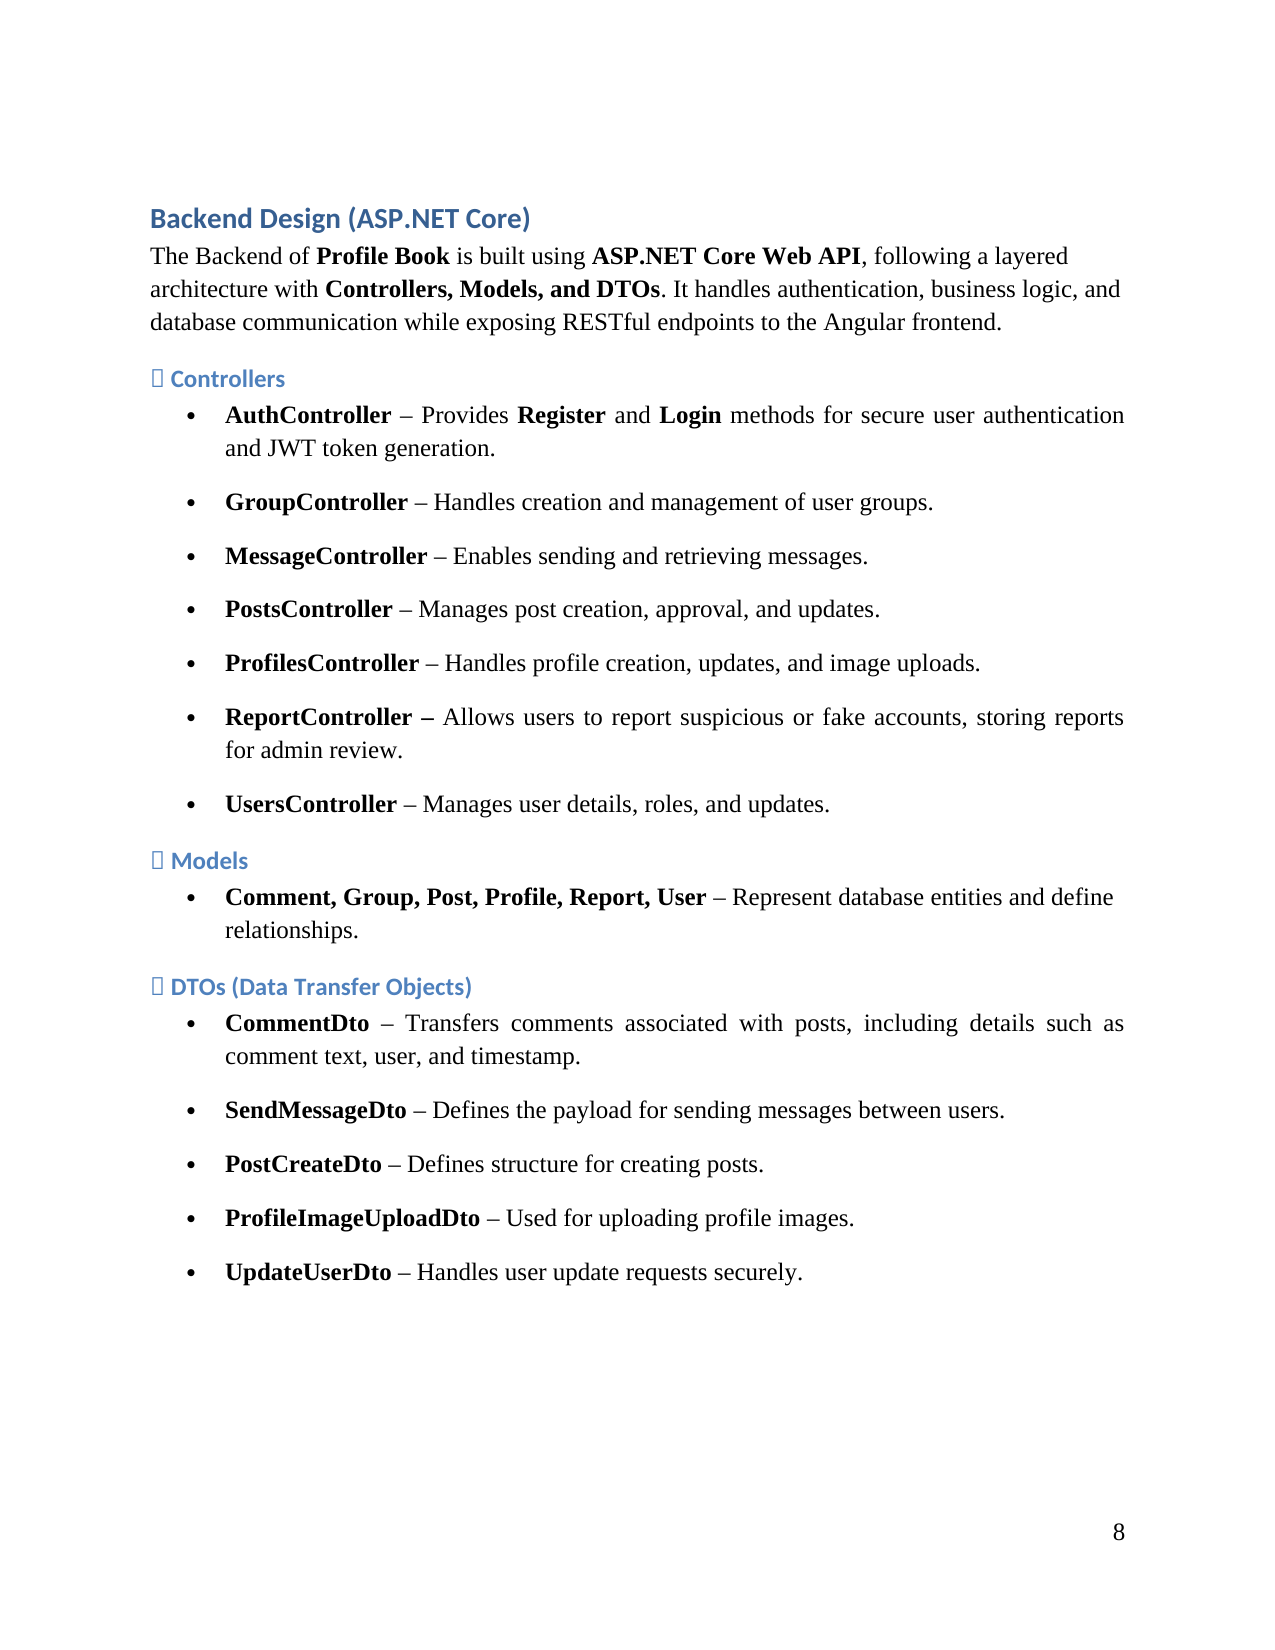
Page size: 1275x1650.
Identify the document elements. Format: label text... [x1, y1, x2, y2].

subtitle Backend Design (ASP.NET Core) [150, 200, 1125, 236]
list PostCreateDto – Defines structure for creating posts. [187, 1149, 1125, 1178]
list UpdateUserDto – Handles user update requests securely. [187, 1257, 1125, 1285]
list GroupController – Handles creation and management of user groups. [187, 487, 1125, 516]
list MessageController – Enables sending and retrieving messages. [187, 541, 1125, 569]
list ProfileImageUploadDto – Used for uploading profile images. [187, 1203, 1125, 1232]
subtitle 🔹 Controllers [150, 361, 1125, 395]
list ProfilesController – Handles profile creation, updates, and image uploads. [187, 648, 1125, 677]
text The Backend of Profile Book is built using ASP.NET Core Web API, following a layered architecture with Controllers, Models, and DTOs. It handles authentication, business logic, and database communication while exposing RESTful endpoints to the Angular frontend. [150, 241, 1125, 336]
subtitle 🔹 DTOs (Data Transfer Objects) [150, 969, 1125, 1003]
list PostsController – Manages post creation, approval, and updates. [187, 594, 1125, 623]
list UsersController – Manages user details, roles, and updates. [187, 789, 1125, 818]
list ReportController – Allows users to report suspicious or fake accounts, storing reports for admin review. [187, 702, 1125, 764]
subtitle 🔹 Models [150, 843, 1125, 877]
list Comment, Group, Post, Profile, Report, User – Represent database entities and define relationships. [187, 882, 1125, 944]
list SendMessageDto – Defines the payload for sending messages between users. [187, 1095, 1125, 1124]
list AuthController – Provides Register and Login methods for secure user authentication and JWT token generation. [187, 400, 1125, 462]
list CommentDto – Transfers comments associated with posts, including details such as comment text, user, and timestamp. [187, 1008, 1125, 1070]
